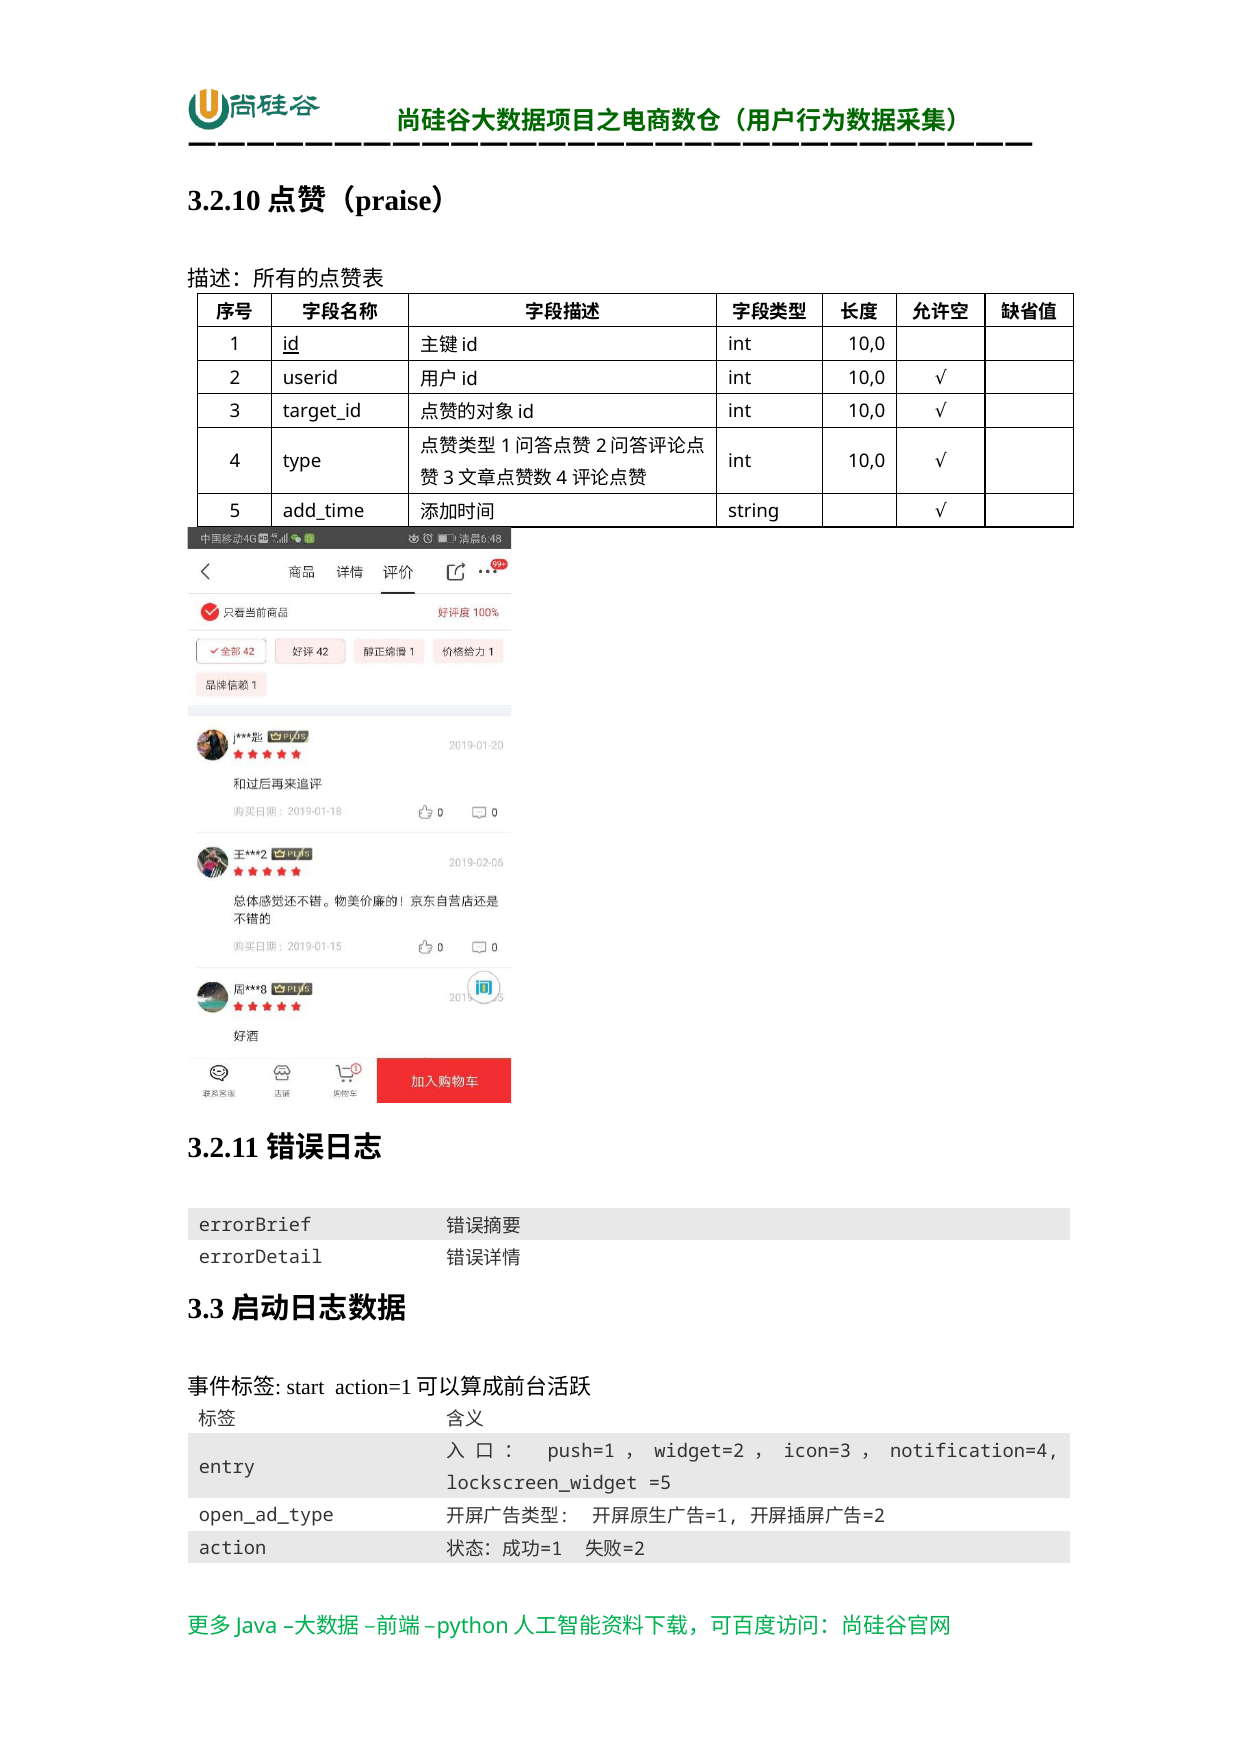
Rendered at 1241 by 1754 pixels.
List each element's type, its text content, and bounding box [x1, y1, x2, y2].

table_cell [823, 494, 896, 526]
table_cell action [188, 1531, 435, 1563]
table_cell [986, 394, 1073, 427]
table_cell open_ad_type [188, 1498, 435, 1531]
table_header 含义 [435, 1401, 1070, 1433]
table_header 字段描述 [409, 294, 716, 326]
table_header 长度 [823, 294, 896, 326]
table_cell 点赞类型 1问答点赞 2问答评论点赞 3 文章点赞数4 评论点赞 [409, 428, 716, 493]
table_cell 1 [198, 327, 271, 360]
table_cell 点赞的对象id [409, 394, 716, 427]
table_cell 3 [198, 394, 271, 427]
table_header 字段类型 [717, 294, 822, 326]
table_cell 错误详情 [435, 1240, 1070, 1273]
table_cell 开屏广告类型: 开屏原生广告=1, 开屏插屏广告=2 [435, 1498, 1070, 1531]
table_cell int [717, 428, 822, 493]
table_header 缺省值 [986, 294, 1073, 326]
table_cell string [717, 494, 822, 526]
table_cell 入口： push=1，widget=2，icon=3，notification=4, lockscreen_widget =5 [435, 1433, 1070, 1498]
table_header 标签 [188, 1401, 435, 1433]
table_cell 4 [198, 428, 271, 493]
text 事件标签: start action=1可以算成前台活跃 [187, 1368, 1053, 1401]
table_cell [986, 361, 1073, 393]
table_header 序号 [198, 294, 271, 326]
subtitle 3.2.10 点赞（praise） [187, 165, 1053, 230]
table_cell [986, 428, 1073, 493]
table_cell 10,0 [823, 428, 896, 493]
table_cell √ [897, 428, 984, 493]
table_cell id [272, 327, 408, 360]
table_cell 10,0 [823, 361, 896, 393]
table_header 错误摘要 [435, 1208, 1070, 1240]
table_cell type [272, 428, 408, 493]
table_cell int [717, 361, 822, 393]
table_cell 添加时间 [409, 494, 716, 526]
table_cell errorDetail [188, 1240, 435, 1273]
table_cell √ [897, 494, 984, 526]
table_cell 10,0 [823, 394, 896, 427]
table_cell add_time [272, 494, 408, 526]
table_cell √ [897, 394, 984, 427]
table_header errorBrief [188, 1208, 435, 1240]
table_cell 状态：成功=1 失败=2 [435, 1531, 1070, 1563]
table_cell entry [188, 1433, 435, 1498]
table_cell 主键id [409, 327, 716, 360]
table_cell 10,0 [823, 327, 896, 360]
picture [187, 527, 512, 1103]
table_cell √ [897, 361, 984, 393]
subtitle 3.3 启动日志数据 [187, 1273, 1053, 1338]
text 描述：所有的点赞表 [187, 260, 1053, 293]
table_cell [986, 327, 1073, 360]
table_cell [897, 327, 984, 360]
table_header 字段名称 [272, 294, 408, 326]
table_cell int [717, 394, 822, 427]
picture [187, 88, 320, 130]
table_cell 2 [198, 361, 271, 393]
table_header 允许空 [897, 294, 984, 326]
subtitle 3.2.11 错误日志 [187, 1112, 1053, 1177]
table_cell int [717, 327, 822, 360]
table_cell [986, 494, 1073, 526]
table_cell target_id [272, 394, 408, 427]
table_cell 用户id [409, 361, 716, 393]
table_cell userid [272, 361, 408, 393]
table_cell 5 [198, 494, 271, 526]
